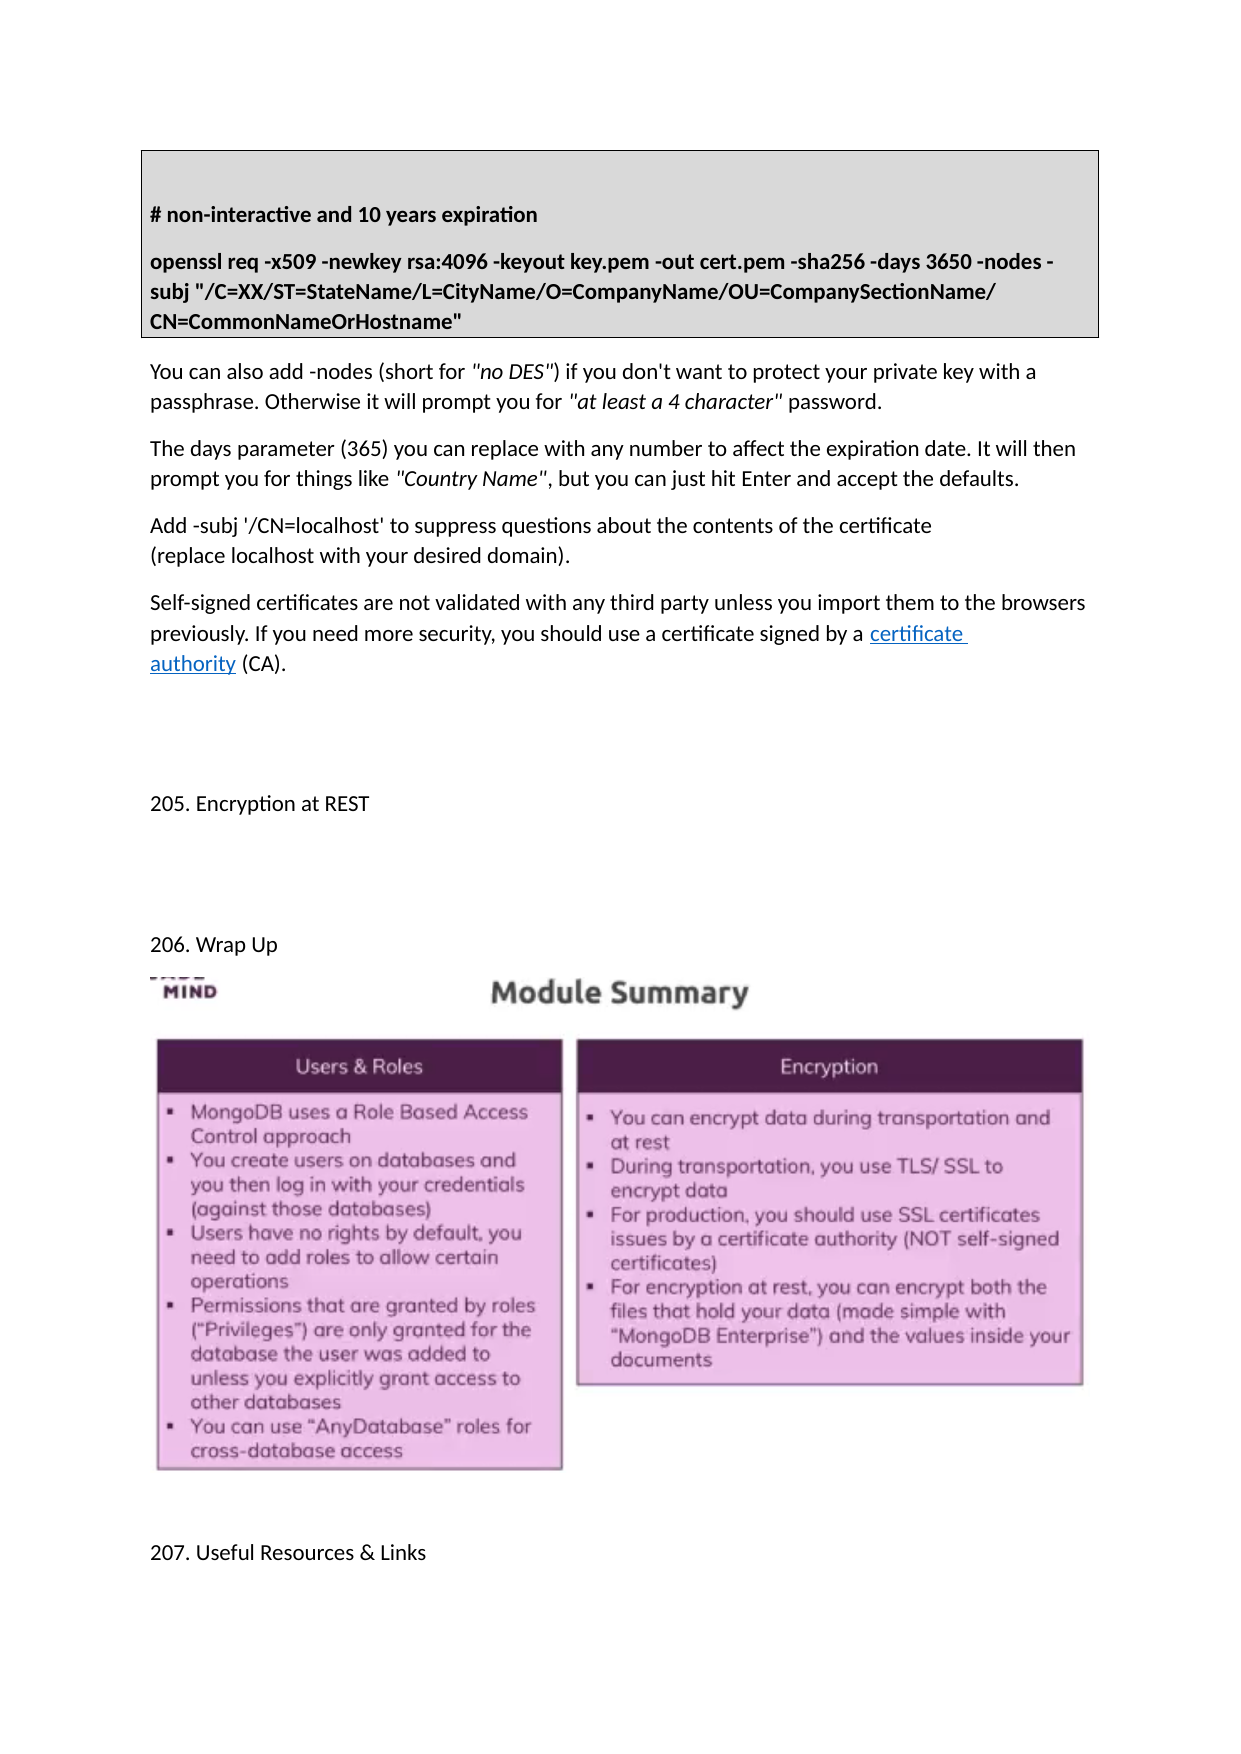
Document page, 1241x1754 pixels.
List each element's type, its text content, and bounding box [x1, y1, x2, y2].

text openssl req -x509 -newkey rsa:4096 -keyout key.pem -out cert.pem -sha256 -days 3650 -nodes -subj "/C=XX/ST=StateName/L=CityName/O=CompanyName/OU=CompanySectionName/CN=CommonNameOrHostname" [142, 244, 1098, 337]
text Add -subj '/CN=localhost' to suppress questions about the contents of the certificate (replace localhost with your desired domain). [150, 511, 1090, 570]
text 206. Wrap Up [150, 930, 1090, 958]
text 207. Useful Resources & Links [150, 1538, 1090, 1566]
picture [150, 977, 1091, 1473]
text # non-interactive and 10 years expiration [142, 197, 1098, 228]
text The days parameter (365) you can replace with any number to affect the expiration date. It will then prompt you for things like "Country Name", but you can just hit Enter and accept the defaults. [150, 434, 1090, 493]
text Self-signed certificates are not validated with any third party unless you import them to the browsers previously. If you need more security, you should use a certificate signed by a certificate authority (CA). [150, 588, 1090, 677]
text 205. Encryption at REST [150, 789, 1090, 818]
text You can also add -nodes (short for "no DES") if you don't want to protect your private key with a passphrase. Otherwise it will prompt you for "at least a 4 character" password. [150, 357, 1090, 416]
